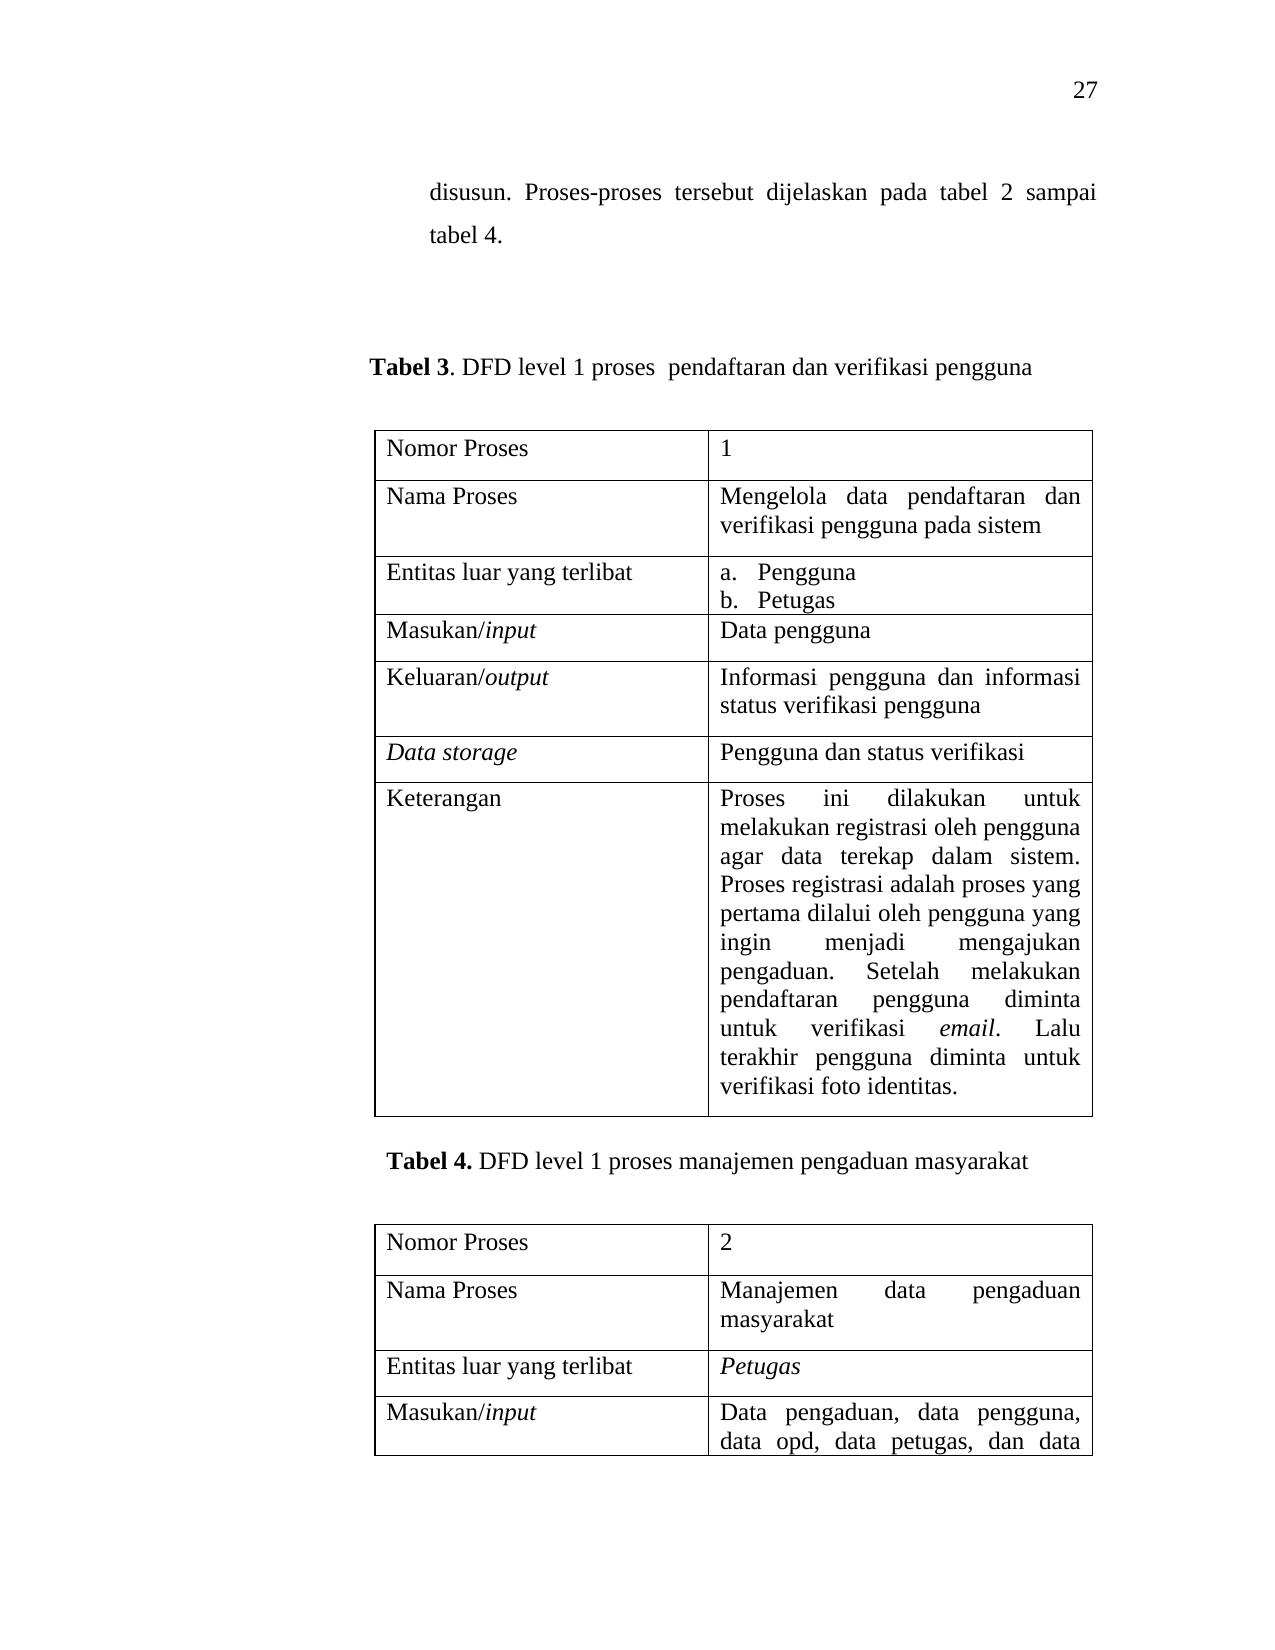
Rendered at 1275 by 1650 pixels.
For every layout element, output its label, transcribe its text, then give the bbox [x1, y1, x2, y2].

table_cell Masukan/input [376, 1397, 708, 1455]
table_cell Keterangan [376, 783, 708, 1116]
text Tabel 4. DFD level 1 proses manajemen pengaduan masyarakat [311, 1146, 1098, 1175]
table_cell Data pengguna [709, 615, 1092, 661]
table_cell Entitas luar yang terlibat [376, 557, 708, 614]
table_cell Pengguna Petugas [709, 557, 1092, 614]
table_header Nomor Proses [376, 1225, 708, 1274]
table_cell Manajemen data pengaduan masyarakat [709, 1276, 1092, 1350]
table_cell Informasi pengguna dan informasi status verifikasi pengguna [709, 662, 1092, 736]
table_cell Data storage [376, 737, 708, 782]
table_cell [709, 1397, 1092, 1455]
table_header Nomor Proses [376, 431, 708, 480]
table_header 2 [709, 1225, 1092, 1274]
table_cell Nama Proses [376, 481, 708, 556]
table_cell Pengguna dan status verifikasi [709, 737, 1092, 782]
table_cell Proses ini dilakukan untuk melakukan registrasi oleh pengguna agar data terekap dalam sistem. Proses registrasi adalah proses yang pertama dilalui oleh pengguna yang ingin menjadi mengajukan pengaduan. Setelah melakukan pendaftaran pengguna diminta untuk verifikasi email. Lalu terakhir pengguna diminta untuk verifikasi foto identitas. [709, 783, 1092, 1116]
table_cell Nama Proses [376, 1276, 708, 1350]
table_cell Entitas luar yang terlibat [376, 1351, 708, 1396]
table_cell Petugas [709, 1351, 1092, 1396]
table_header 1 [709, 431, 1092, 480]
table_cell Mengelola data pendaftaran dan verifikasi pengguna pada sistem [709, 481, 1092, 556]
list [429, 177, 1098, 249]
table_cell Masukan/input [376, 615, 708, 661]
table_cell Keluaran/output [376, 662, 708, 736]
text Tabel 3. DFD level 1 proses pendaftaran dan verifikasi pengguna [294, 352, 1098, 381]
